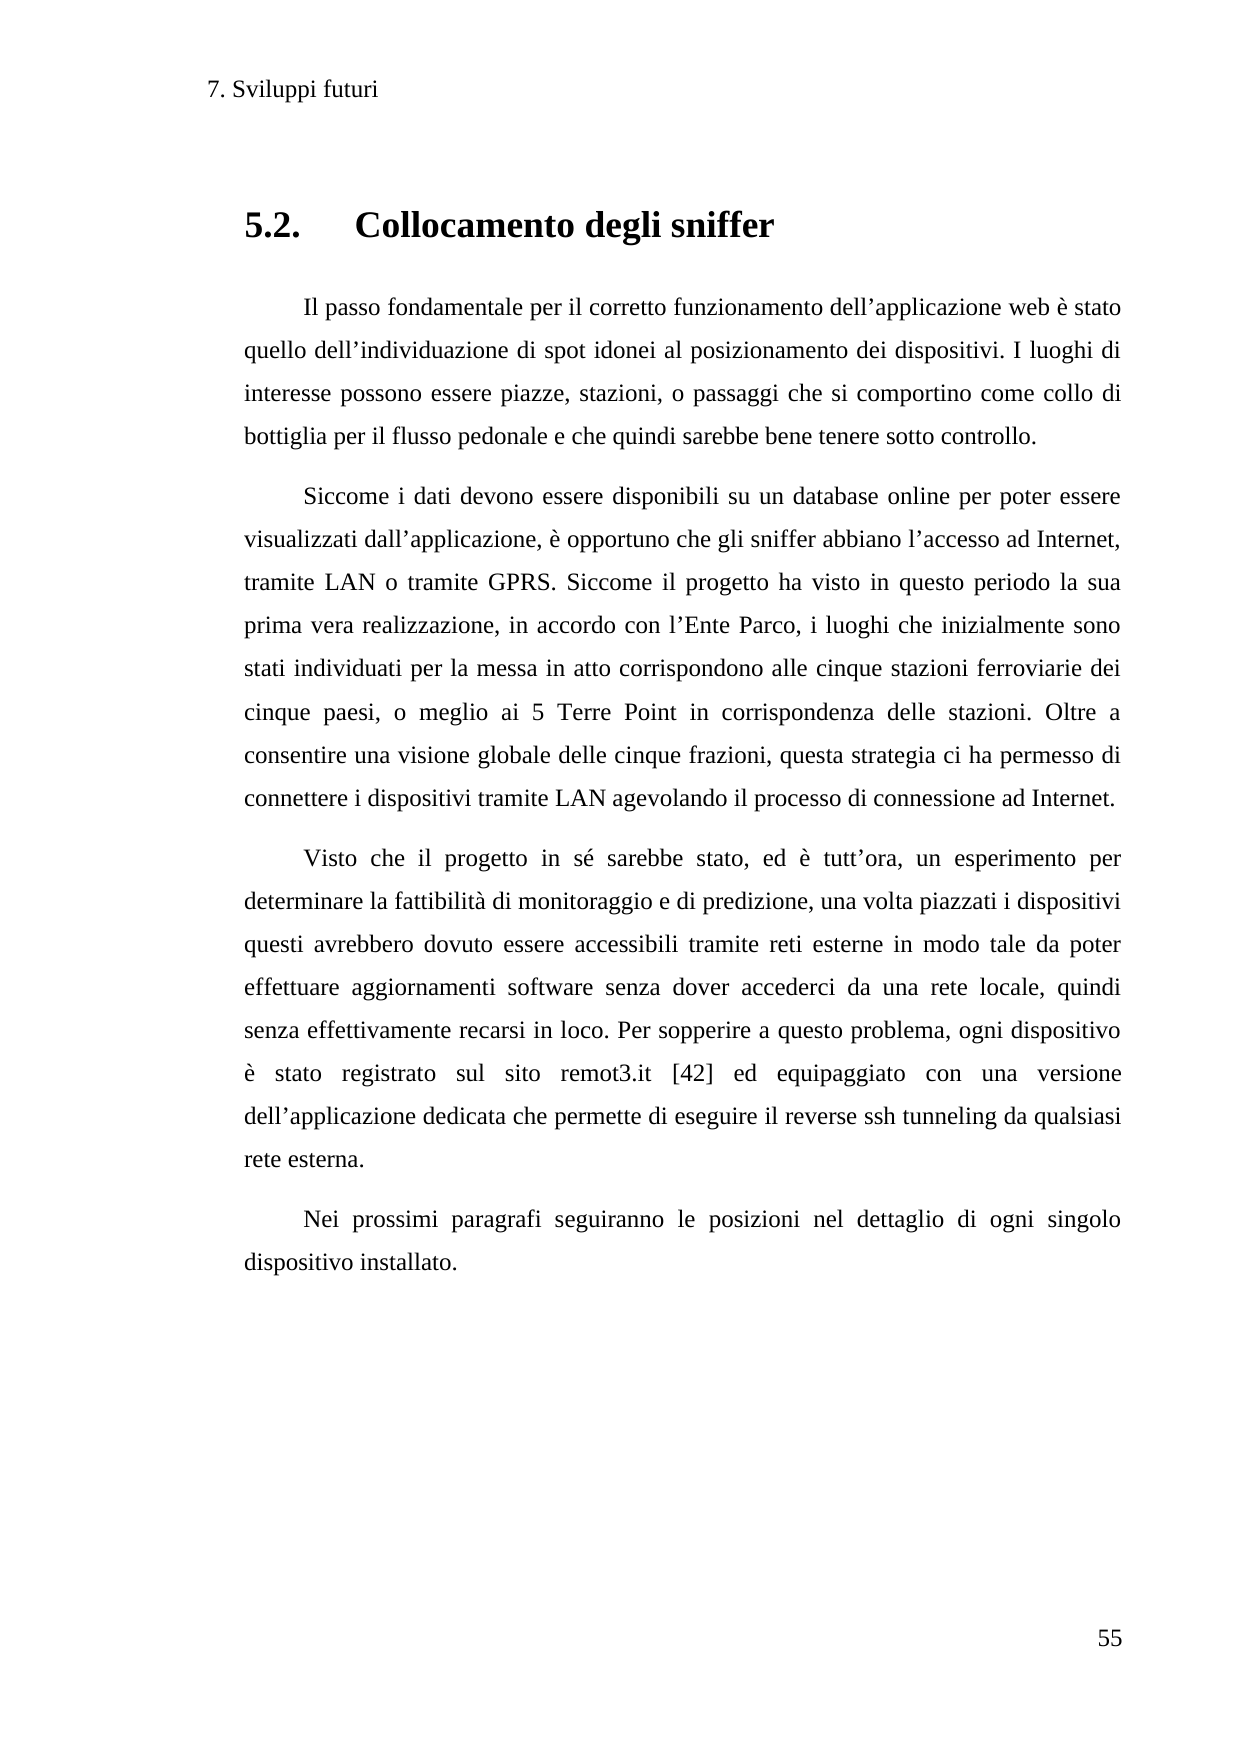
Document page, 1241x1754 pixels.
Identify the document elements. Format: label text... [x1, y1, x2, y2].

text Il passo fondamentale per il corretto funzionamento dell’applicazione web è stato quello dell’individuazione di spot idonei al posizionamento dei dispositivi. I luoghi di interesse possono essere piazze, stazioni, o passaggi che si comportino come collo di bottiglia per il flusso pedonale e che quindi sarebbe bene tenere sotto controllo. [244, 292, 1122, 450]
text Siccome i dati devono essere disponibili su un database online per poter essere visualizzati dall’applicazione, è opportuno che gli sniffer abbiano l’accesso ad Internet, tramite LAN o tramite GPRS. Siccome il progetto ha visto in questo periodo la sua prima vera realizzazione, in accordo con l’Ente Parco, i luoghi che inizialmente sono stati individuati per la messa in atto corrispondono alle cinque stazioni ferroviarie dei cinque paesi, o meglio ai 5 Terre Point in corrispondenza delle stazioni. Oltre a consentire una visione globale delle cinque frazioni, questa strategia ci ha permesso di connettere i dispositivi tramite LAN agevolando il processo di connessione ad Internet. [244, 481, 1122, 812]
text Collocamento degli sniffer [244, 202, 1122, 245]
text Nei prossimi paragrafi seguiranno le posizioni nel dettaglio di ogni singolo dispositivo installato. [244, 1204, 1122, 1276]
text Visto che il progetto in sé sarebbe stato, ed è tutt’ora, un esperimento per determinare la fattibilità di monitoraggio e di predizione, una volta piazzati i dispositivi questi avrebbero dovuto essere accessibili tramite reti esterne in modo tale da poter effettuare aggiornamenti software senza dover accederci da una rete locale, quindi senza effettivamente recarsi in loco. Per sopperire a questo problema, ogni dispositivo è stato registrato sul sito remot3.it ed equipaggiato con una versione dell’applicazione dedicata che permette di eseguire il reverse ssh tunneling da qualsiasi rete esterna. [244, 843, 1122, 1173]
